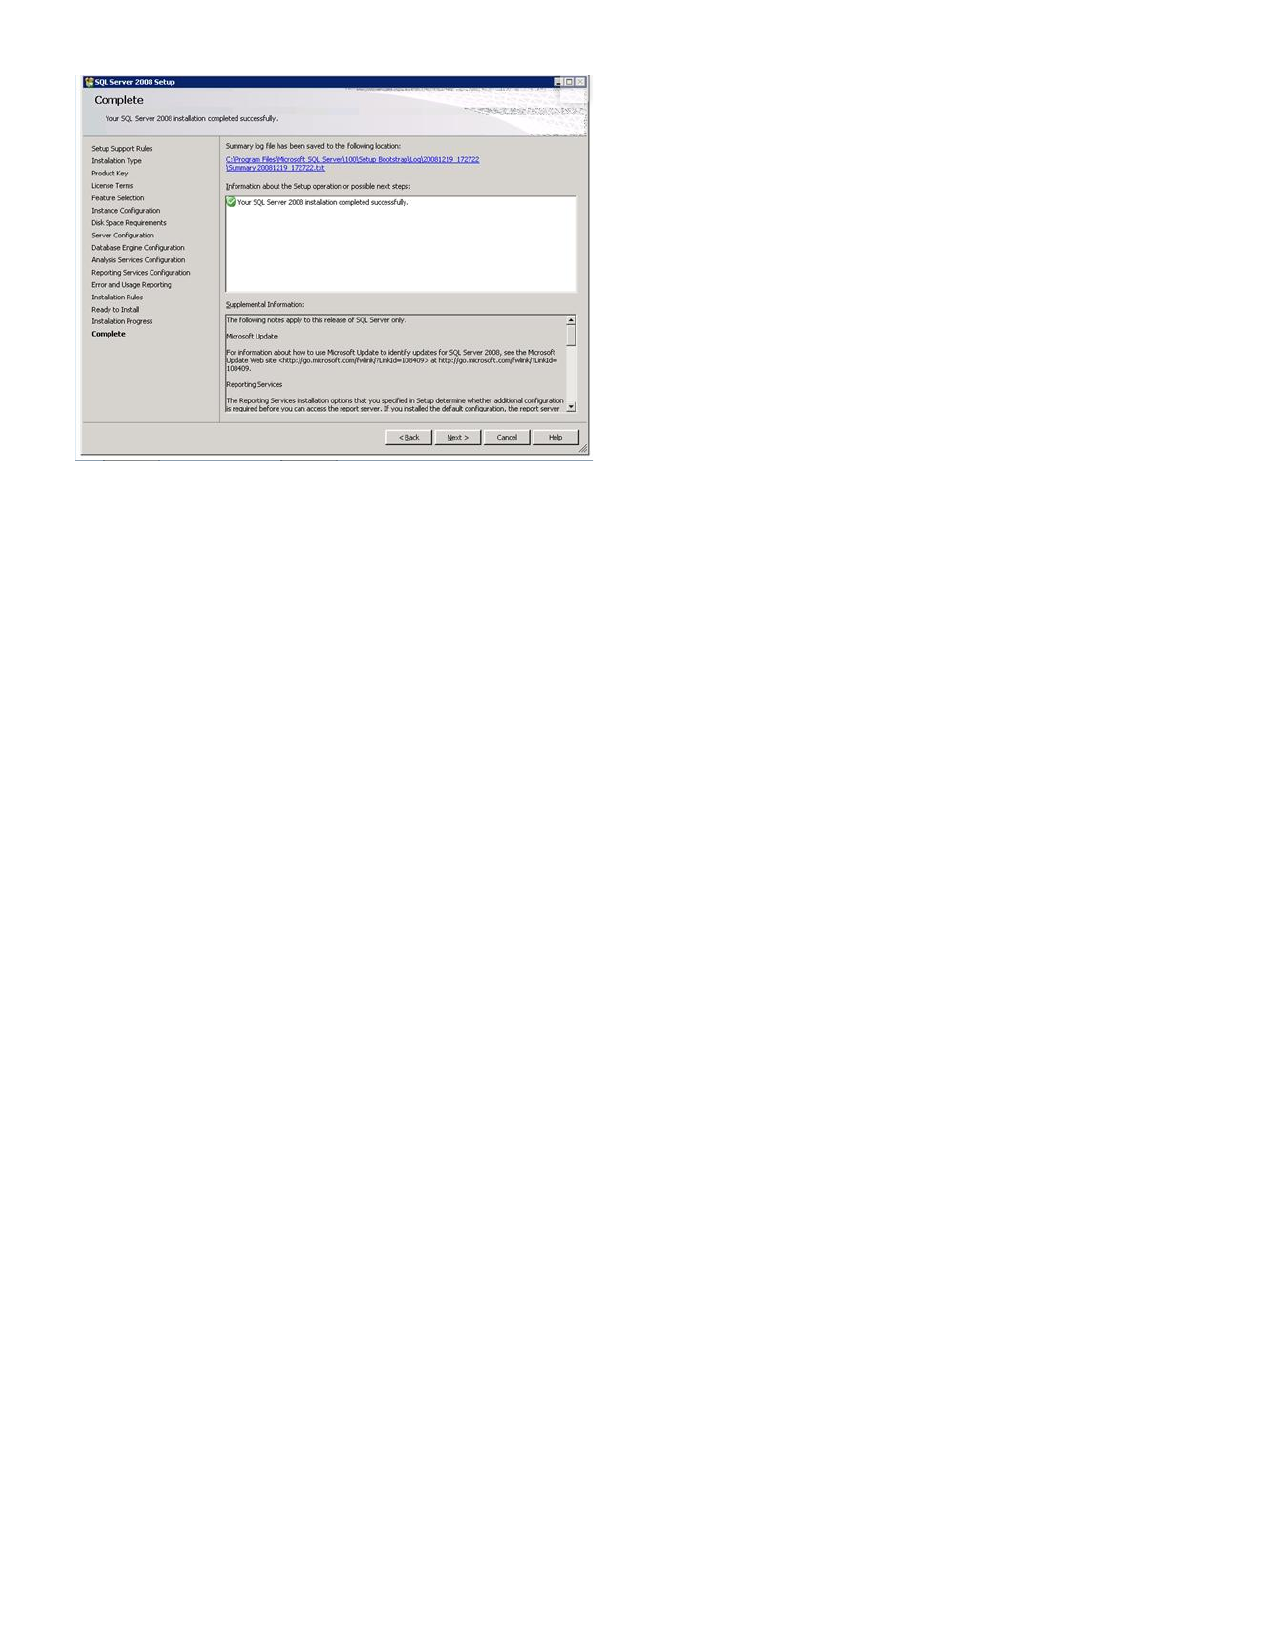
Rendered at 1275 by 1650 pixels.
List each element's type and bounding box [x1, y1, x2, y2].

picture [75, 75, 594, 461]
